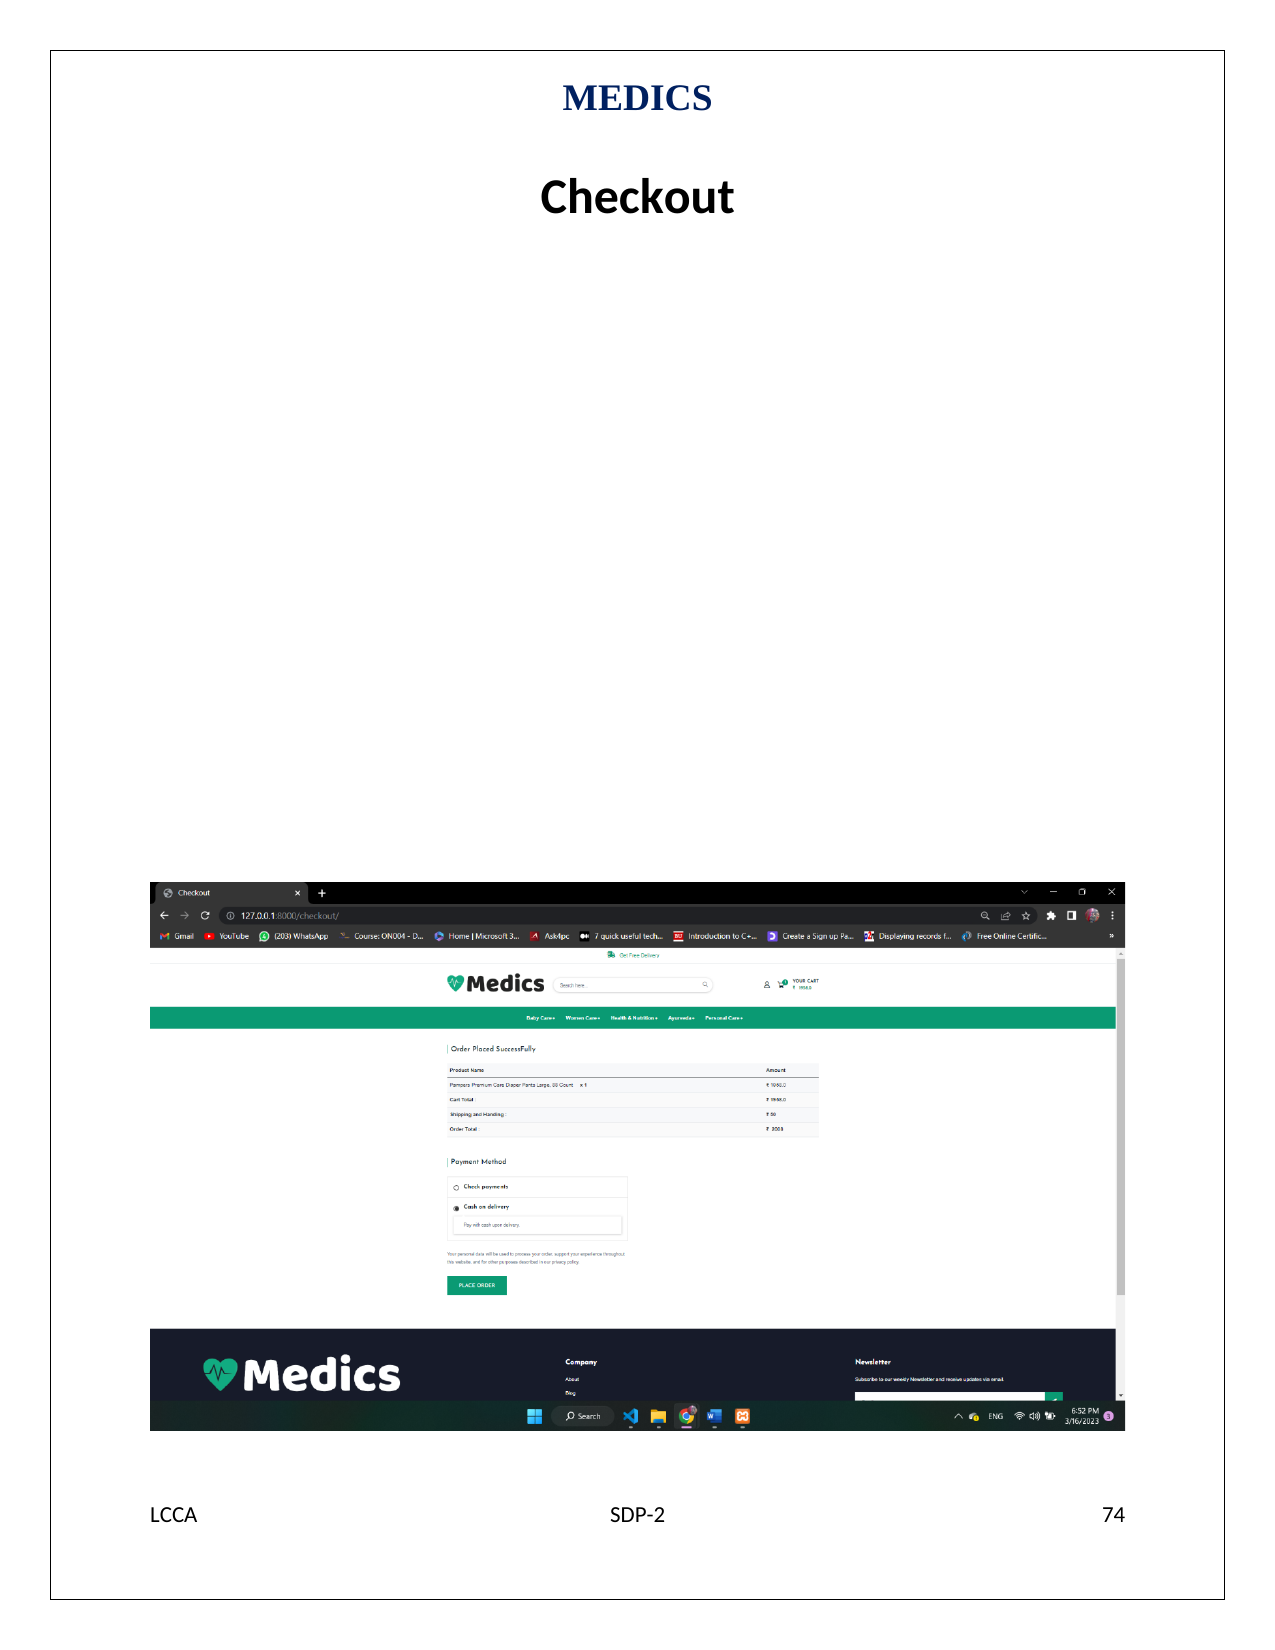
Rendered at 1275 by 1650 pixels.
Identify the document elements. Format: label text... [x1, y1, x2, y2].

picture [150, 882, 1125, 1431]
text Checkout [150, 165, 1125, 226]
